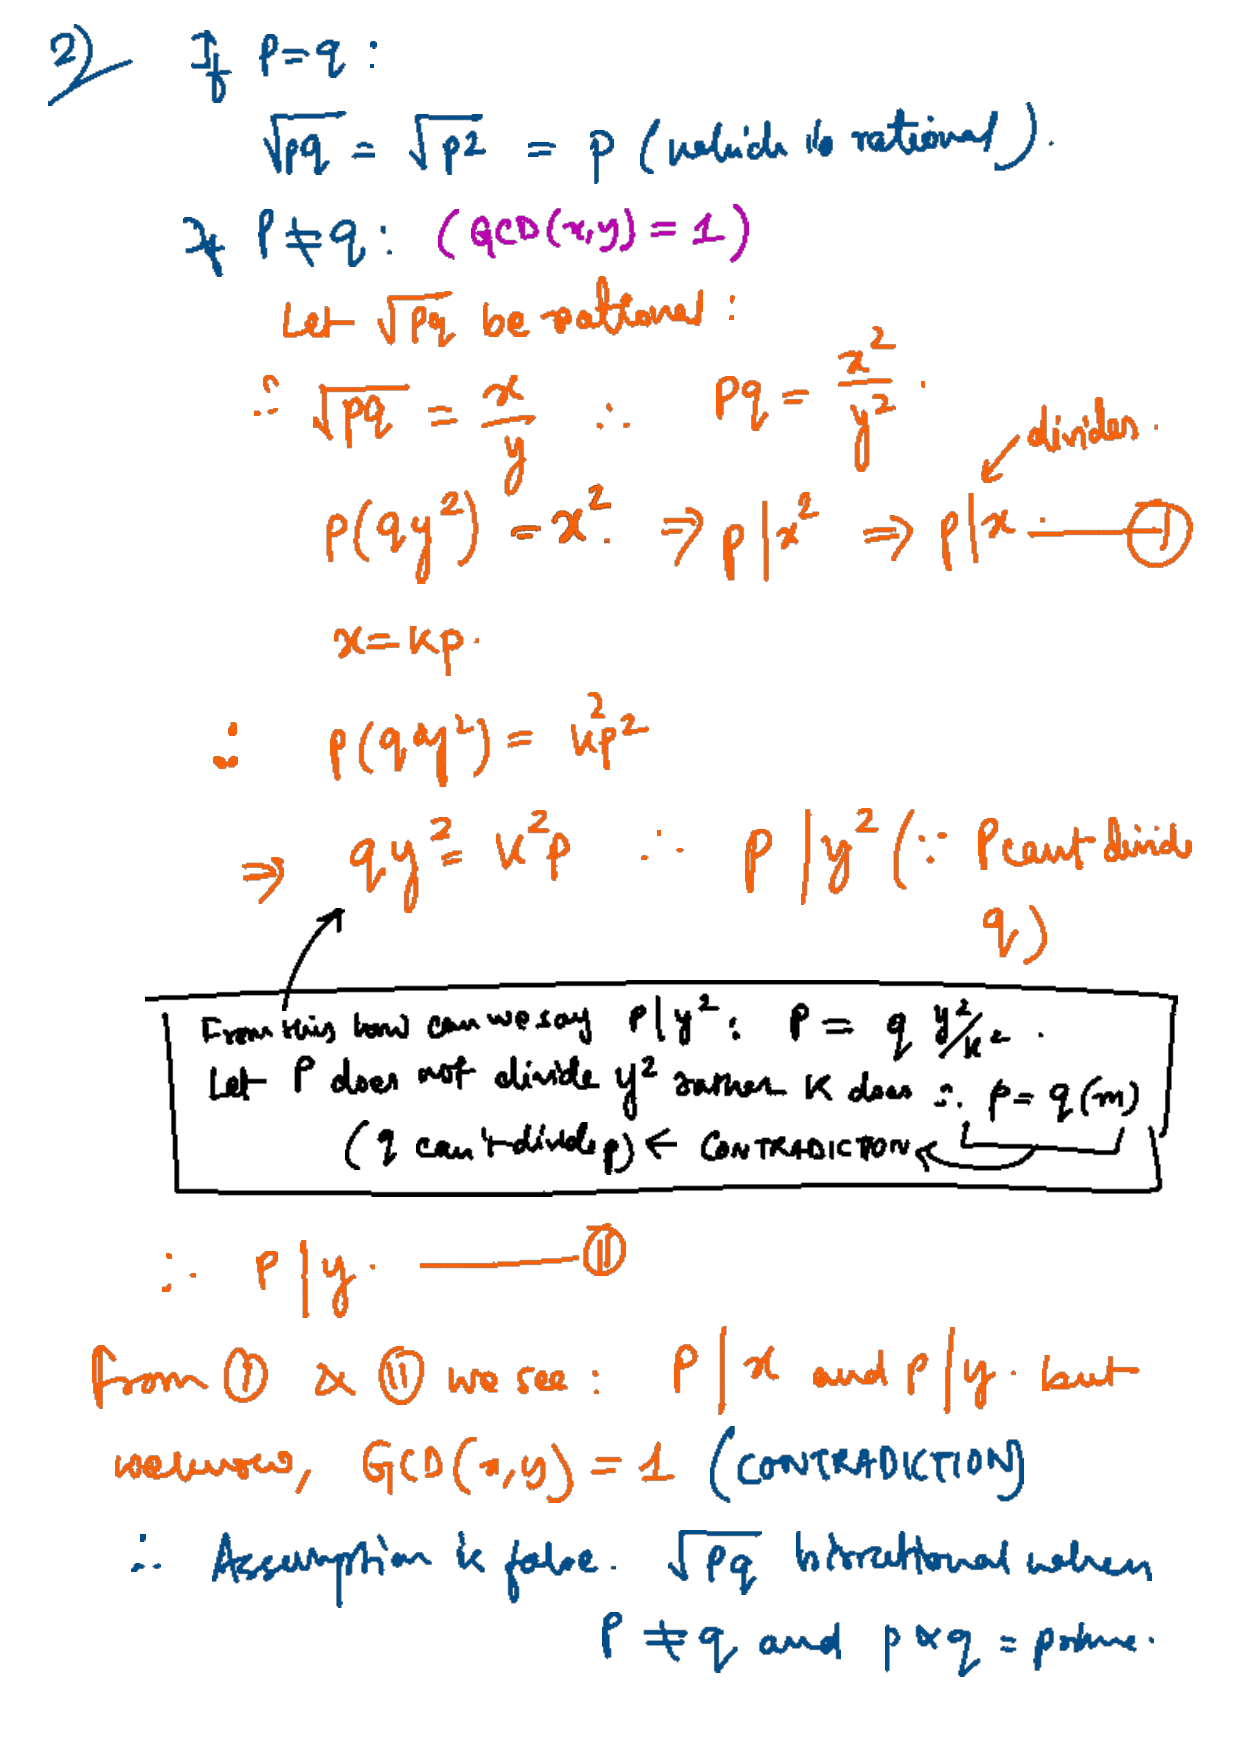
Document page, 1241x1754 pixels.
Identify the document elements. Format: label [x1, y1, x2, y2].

picture [602, 1612, 841, 1673]
picture [228, 722, 237, 736]
picture [145, 908, 1178, 1197]
picture [641, 848, 684, 860]
picture [363, 1437, 675, 1503]
picture [115, 1451, 311, 1494]
picture [330, 714, 533, 787]
picture [191, 30, 232, 103]
picture [668, 1530, 762, 1595]
picture [978, 818, 1096, 870]
picture [716, 376, 809, 431]
picture [254, 408, 278, 416]
picture [300, 1240, 375, 1318]
picture [258, 209, 392, 267]
picture [710, 1426, 1024, 1503]
picture [863, 515, 913, 561]
picture [640, 102, 1054, 174]
picture [315, 1346, 599, 1405]
picture [661, 492, 819, 582]
picture [981, 397, 1158, 483]
picture [263, 375, 279, 393]
picture [131, 1563, 161, 1572]
picture [334, 626, 479, 676]
picture [1042, 1355, 1141, 1391]
picture [48, 24, 133, 106]
picture [983, 905, 1047, 965]
picture [838, 326, 896, 472]
picture [1104, 817, 1192, 862]
picture [528, 142, 556, 157]
picture [370, 41, 377, 49]
picture [256, 1251, 278, 1290]
picture [242, 857, 284, 904]
picture [92, 1345, 268, 1409]
picture [590, 130, 614, 184]
picture [801, 808, 947, 905]
picture [350, 817, 462, 913]
picture [730, 295, 735, 304]
picture [162, 1273, 196, 1292]
picture [259, 34, 346, 78]
picture [796, 1531, 1152, 1581]
picture [183, 217, 225, 277]
picture [674, 1326, 779, 1415]
picture [263, 111, 375, 175]
picture [571, 692, 649, 770]
picture [420, 1223, 626, 1276]
picture [471, 204, 749, 263]
picture [885, 1622, 1154, 1677]
picture [483, 276, 703, 337]
picture [438, 209, 459, 260]
picture [313, 375, 630, 584]
picture [745, 829, 772, 893]
picture [409, 114, 486, 175]
picture [941, 493, 1193, 571]
picture [496, 810, 570, 881]
picture [140, 1534, 146, 1542]
picture [212, 1531, 616, 1608]
picture [213, 756, 238, 769]
picture [813, 1327, 1016, 1414]
picture [283, 291, 456, 347]
